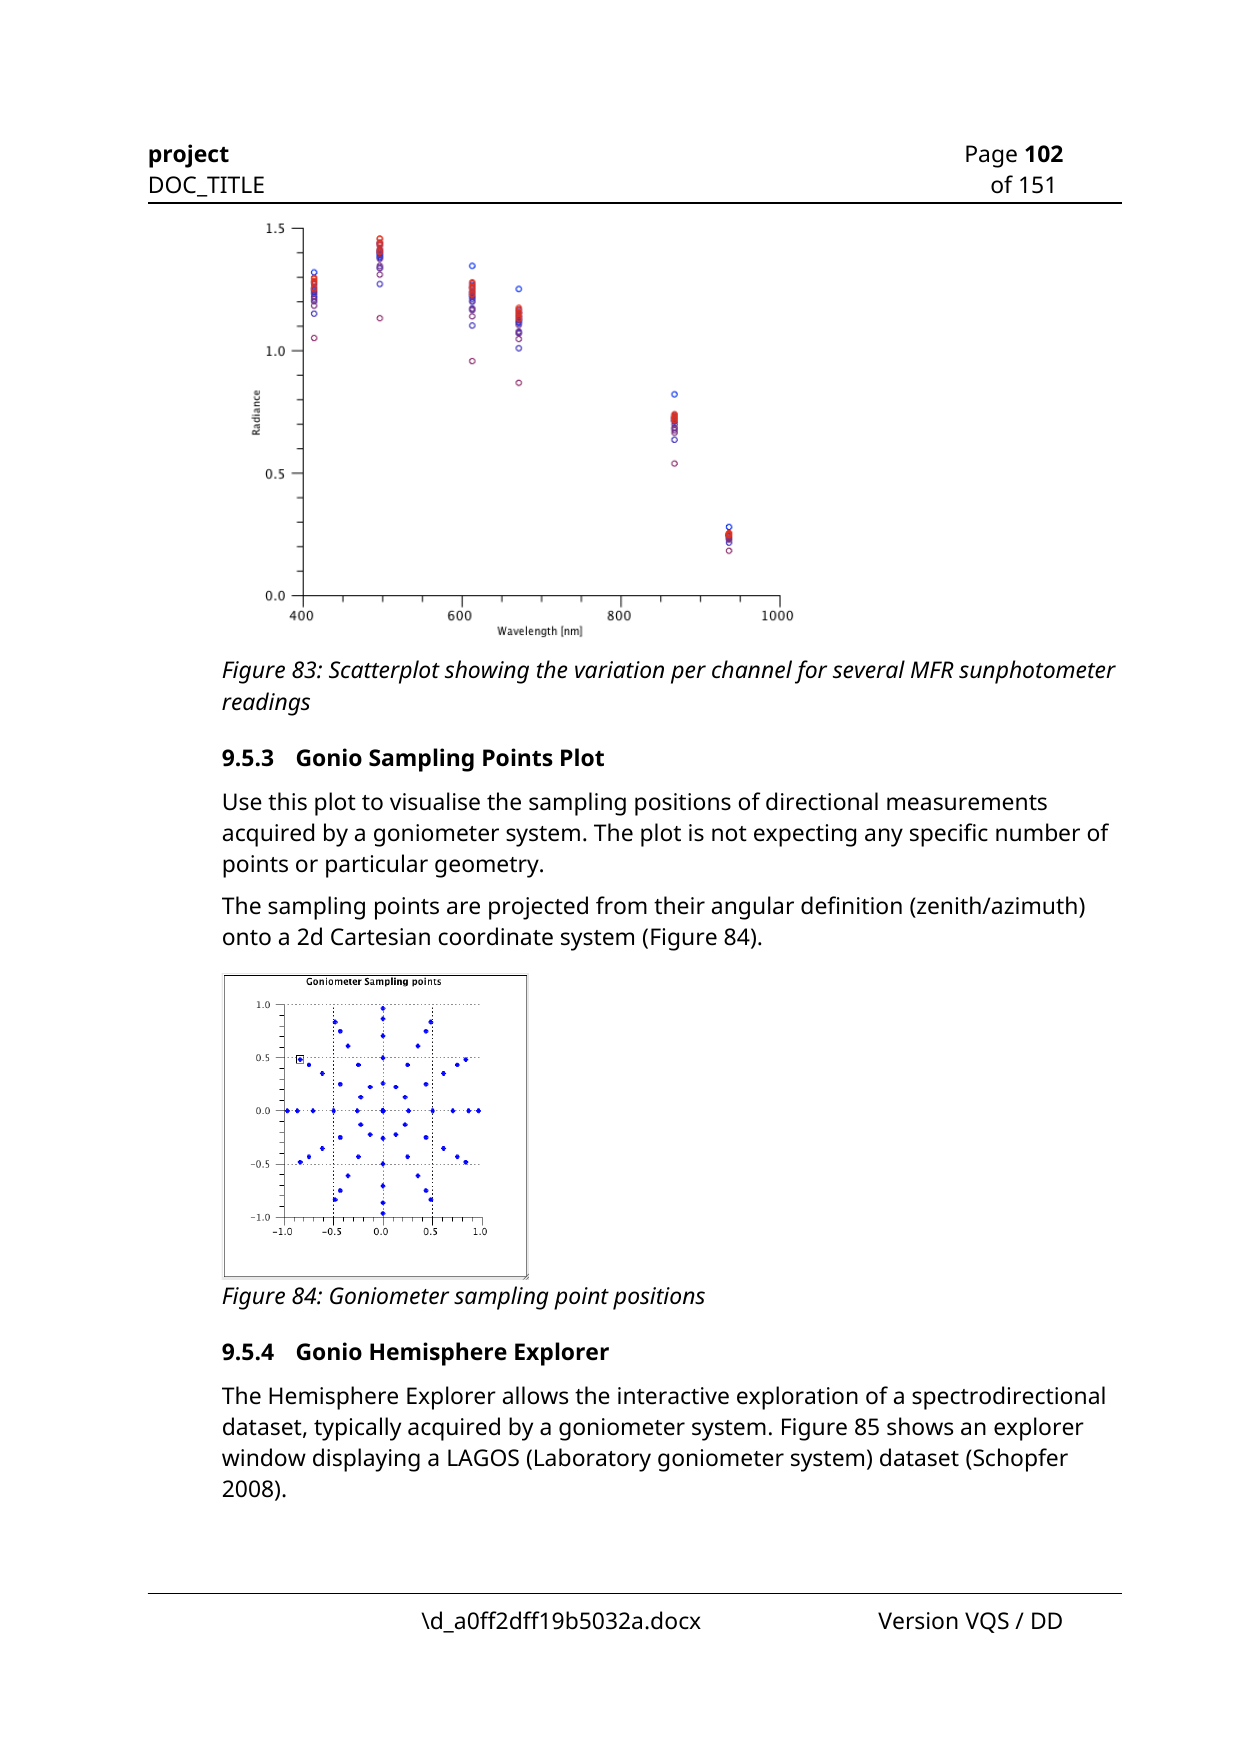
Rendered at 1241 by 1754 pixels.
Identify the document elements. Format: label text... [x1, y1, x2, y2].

text Figure 84: Goniometer sampling point positions [222, 1279, 1122, 1311]
text Use this plot to visualise the sampling positions of directional measurements acquired by a goniometer system. The plot is not expecting any specific number of points or particular geometry. [222, 786, 1122, 879]
picture [221, 973, 529, 1280]
picture [221, 211, 812, 655]
text Figure 83: Scatterplot showing the variation per channel for several MFR sunphotometer readings [222, 654, 1122, 717]
subtitle Gonio Sampling Points Plot [222, 742, 1122, 773]
subtitle Gonio Hemisphere Explorer [222, 1336, 1122, 1367]
